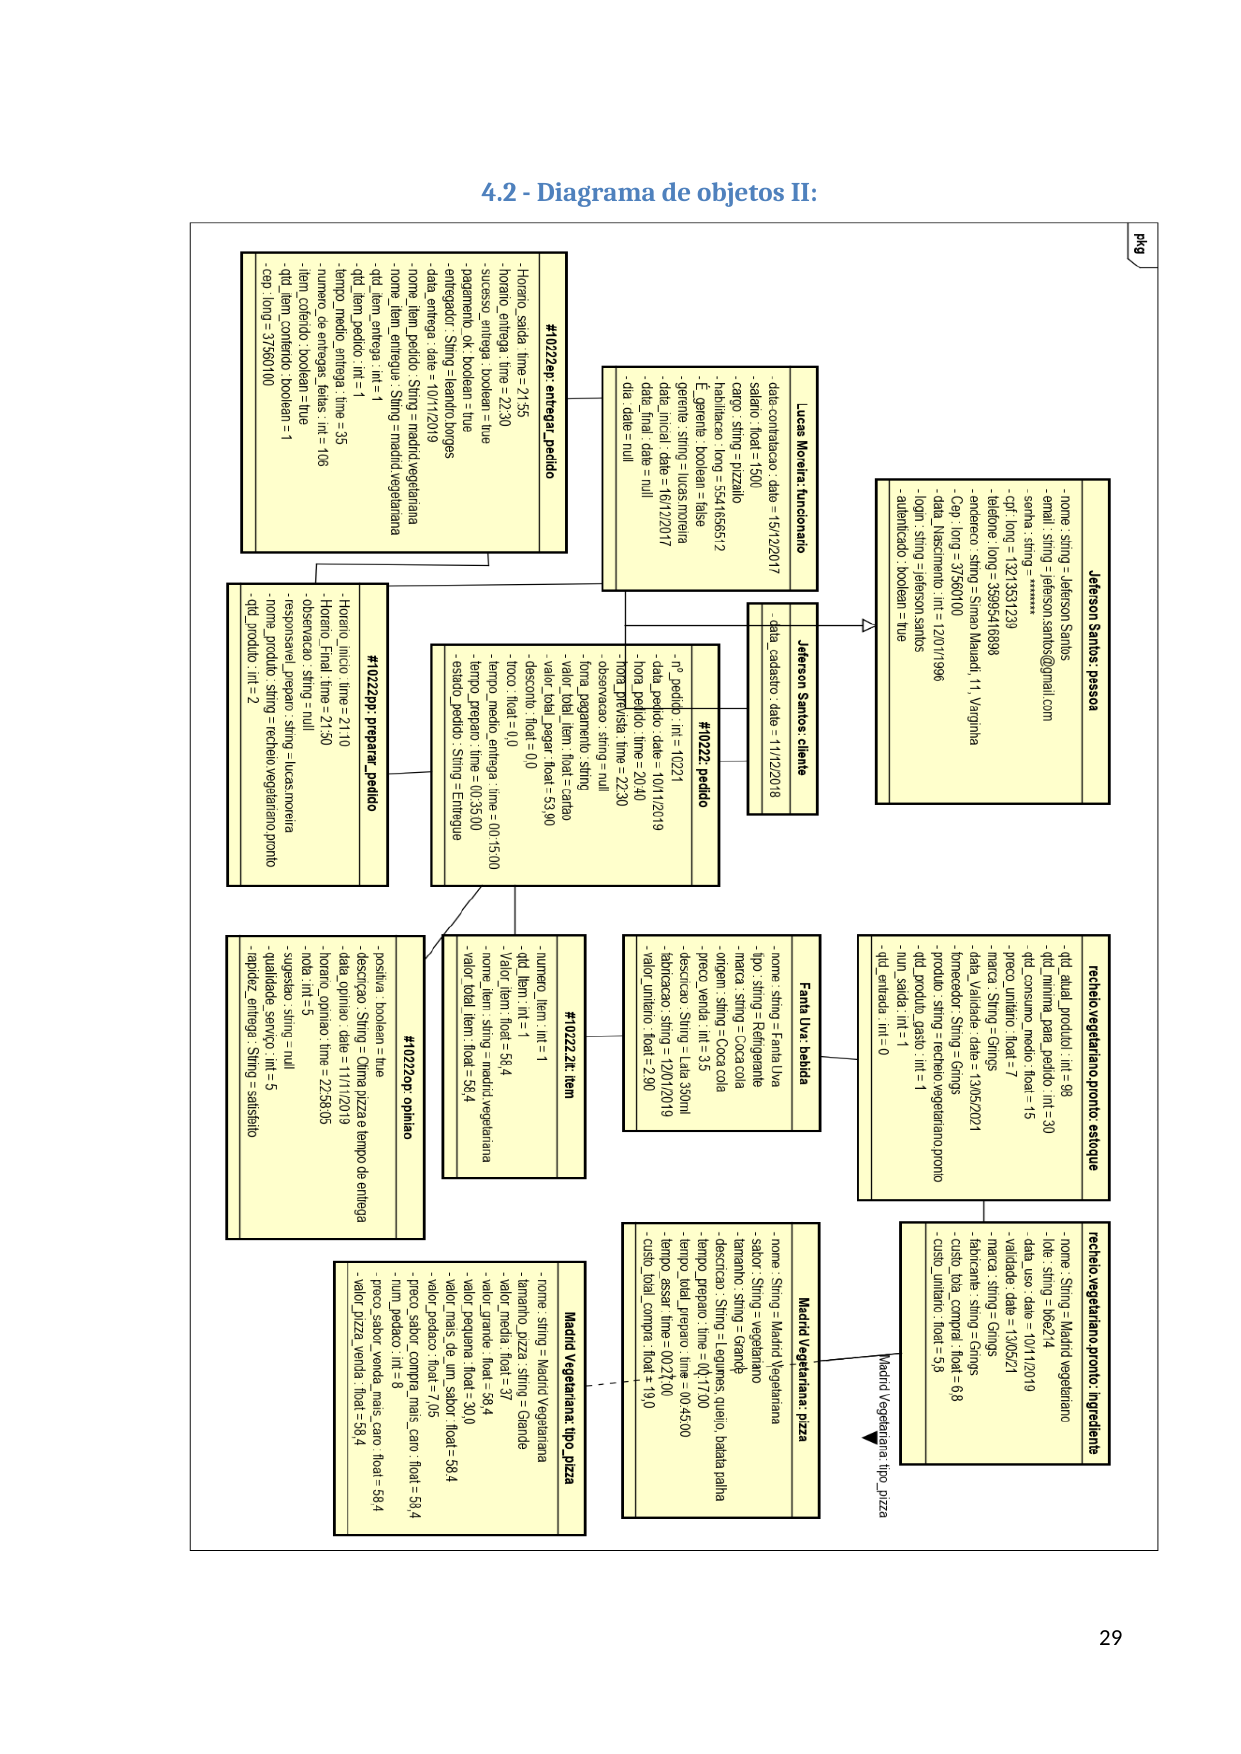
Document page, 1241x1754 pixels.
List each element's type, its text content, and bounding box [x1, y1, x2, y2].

subtitle 4.2 - Diagrama de objetos II: [177, 177, 1122, 208]
picture [180, 214, 1169, 1559]
